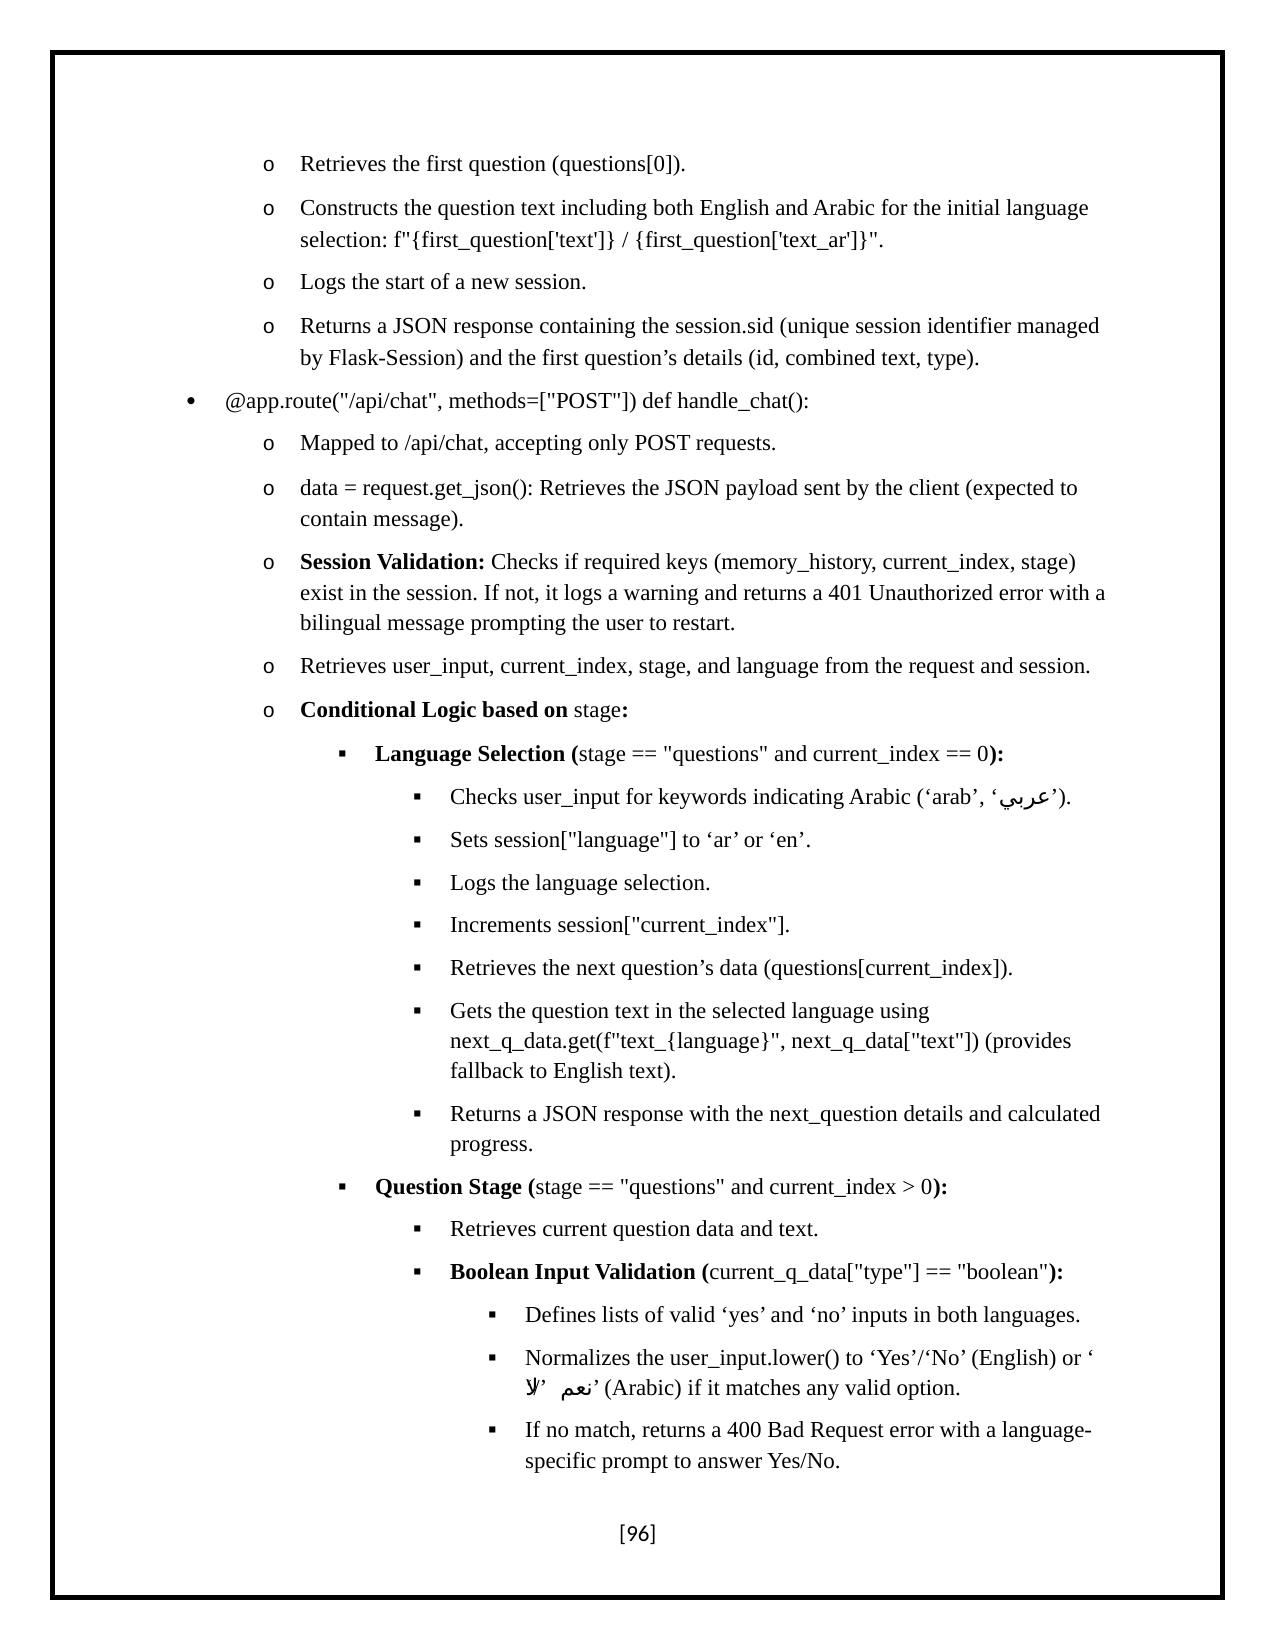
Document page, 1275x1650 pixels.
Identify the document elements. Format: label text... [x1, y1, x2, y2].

list Retrieves the first question (questions[0]). [262, 150, 1125, 178]
list If no match, returns a 400 Bad Request error with a language-specific prompt to answer Yes/No. [487, 1416, 1125, 1473]
list Language Selection (stage == "questions" and current_index == 0): [337, 740, 1125, 767]
list Boolean Input Validation (current_q_data["type"] == "boolean"): [412, 1258, 1125, 1284]
list Increments session["current_index"]. [412, 911, 1125, 938]
list Sets session["language"] to ‘ar’ or ‘en’. [412, 826, 1125, 852]
list Defines lists of valid ‘yes’ and ‘no’ inputs in both languages. [487, 1301, 1125, 1327]
list Checks user_input for keywords indicating Arabic (‘arab’, ‘عربي’). [412, 783, 1125, 809]
list Retrieves user_input, current_index, stage, and language from the request and session. [262, 652, 1125, 680]
list data = request.get_json(): Retrieves the JSON payload sent by the client (expected to contain message). [262, 473, 1125, 531]
list Conditional Logic based on stage: [262, 696, 1125, 724]
list Returns a JSON response with the next_question details and calculated progress. [412, 1100, 1125, 1156]
list Logs the start of a new session. [262, 268, 1125, 296]
list Normalizes the user_input.lower() to ‘Yes’/‘No’ (English) or ‘نعم’/‘لا’ (Arabic) if it matches any valid option. [487, 1343, 1125, 1400]
list Gets the question text in the selected language using next_q_data.get(f"text_{language}", next_q_data["text"]) (provides fallback to English text). [412, 997, 1125, 1083]
list Question Stage (stage == "questions" and current_index > 0): [337, 1173, 1125, 1199]
list Returns a JSON response containing the session.sid (unique session identifier managed by Flask-Session) and the first question’s details (id, combined text, type). [262, 312, 1125, 370]
list Retrieves the next question’s data (questions[current_index]). [412, 954, 1125, 980]
list @app.route("/api/chat", methods=["POST"]) def handle_chat(): [187, 387, 1125, 413]
list Mapped to /api/chat, accepting only POST requests. [262, 429, 1125, 457]
list Session Validation: Checks if required keys (memory_history, current_index, stage) exist in the session. If not, it logs a warning and returns a 401 Unauthorized error with a bilingual message prompting the user to restart. [262, 548, 1125, 636]
list Retrieves current question data and text. [412, 1215, 1125, 1242]
list Logs the language selection. [412, 868, 1125, 895]
list Constructs the question text including both English and Arabic for the initial language selection: f"{first_question['text']} / {first_question['text_ar']}". [262, 194, 1125, 252]
